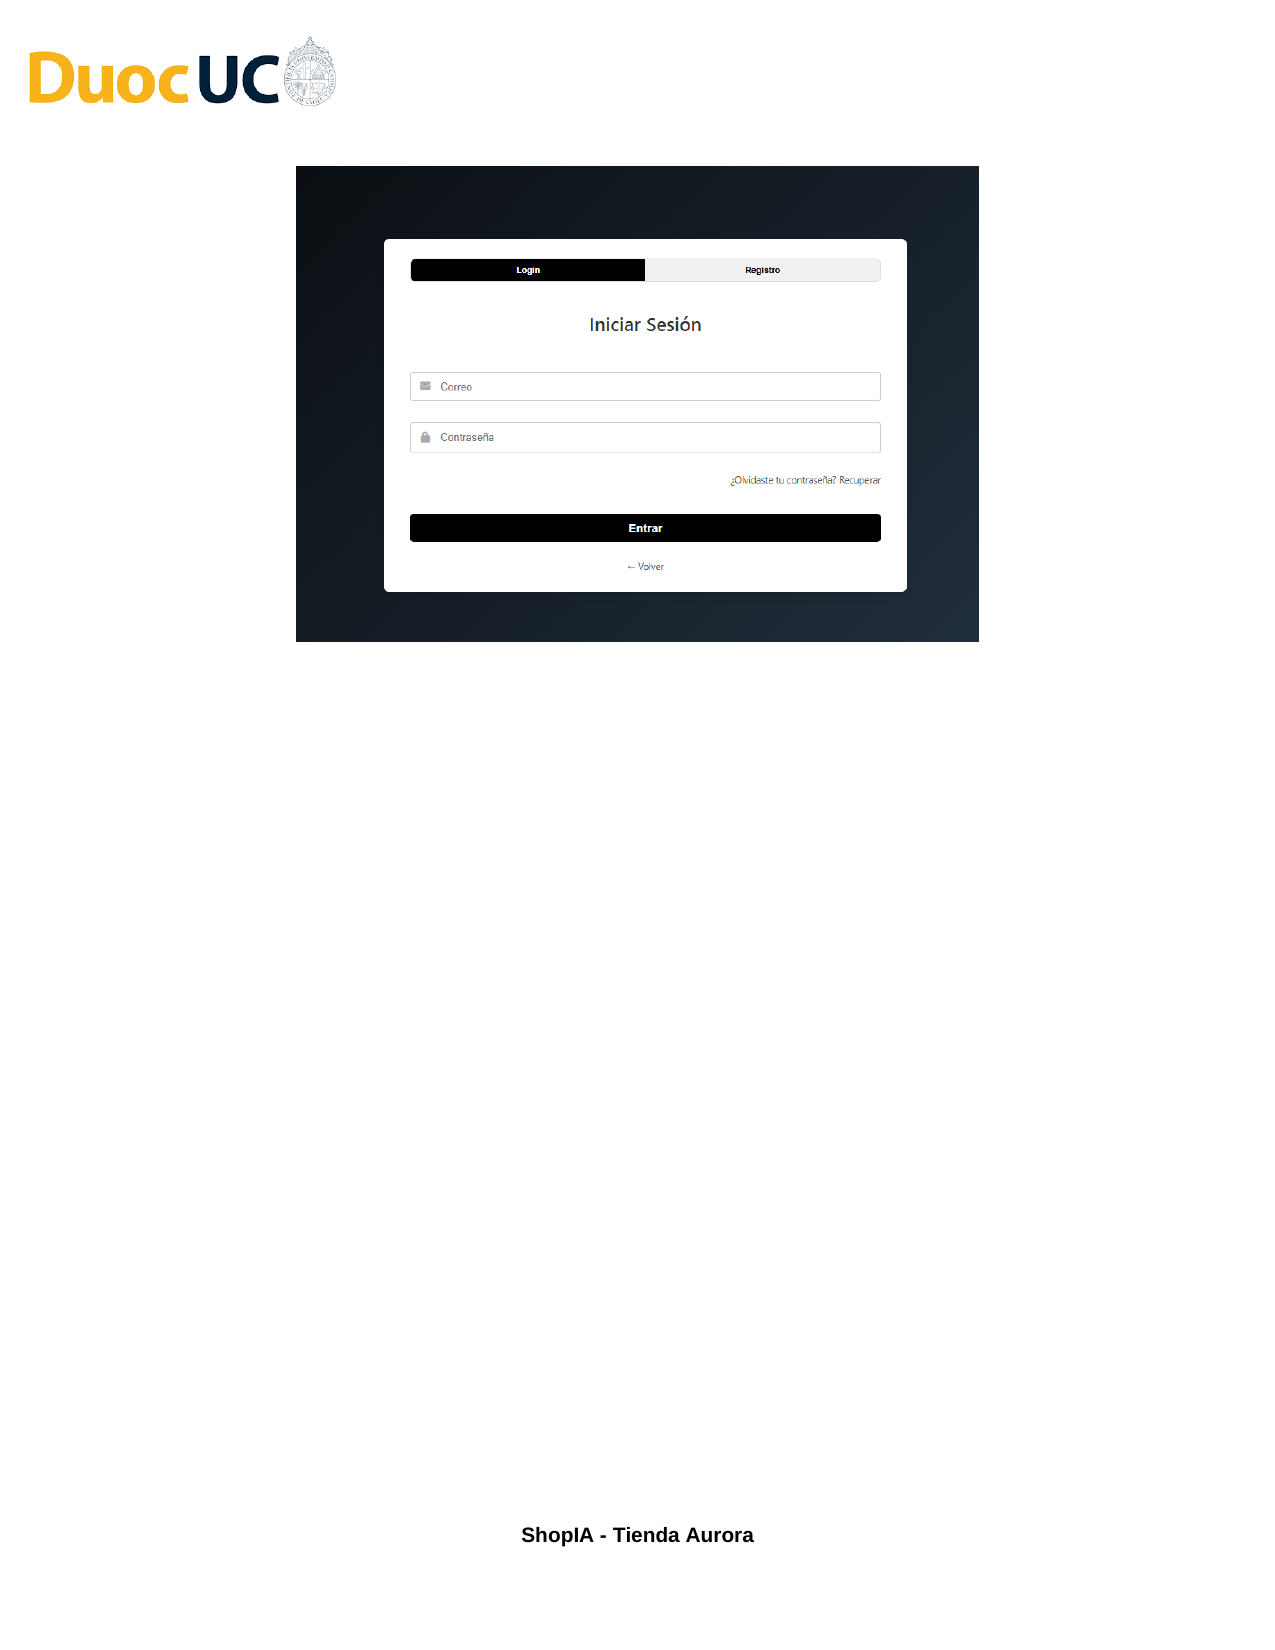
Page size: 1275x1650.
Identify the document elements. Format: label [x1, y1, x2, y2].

picture [296, 166, 979, 642]
picture [25, 32, 339, 110]
